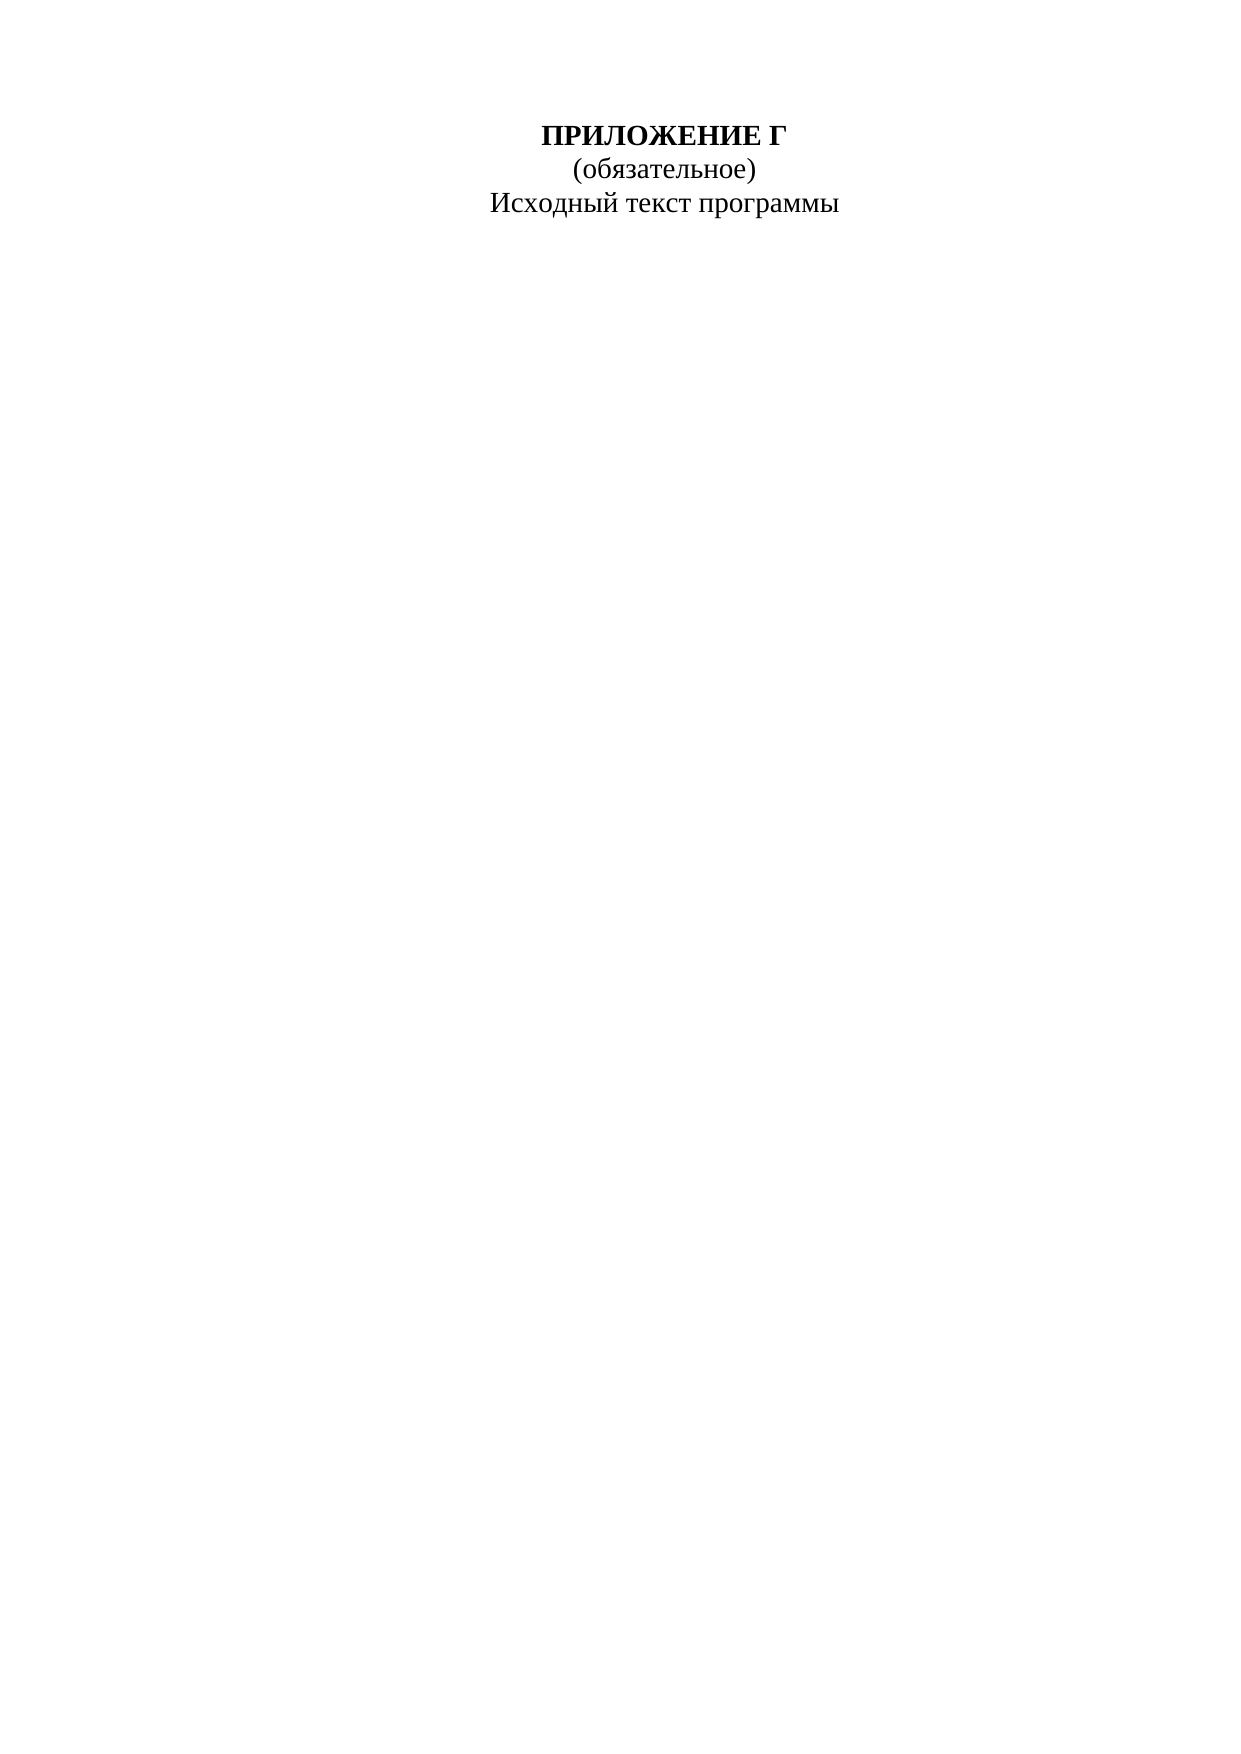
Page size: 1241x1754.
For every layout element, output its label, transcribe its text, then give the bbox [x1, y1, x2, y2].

text (обязательное) [177, 152, 1152, 185]
subtitle ПРИЛОЖЕНИЕ Г [177, 118, 1152, 152]
text Исходный текст программы [177, 185, 1152, 219]
